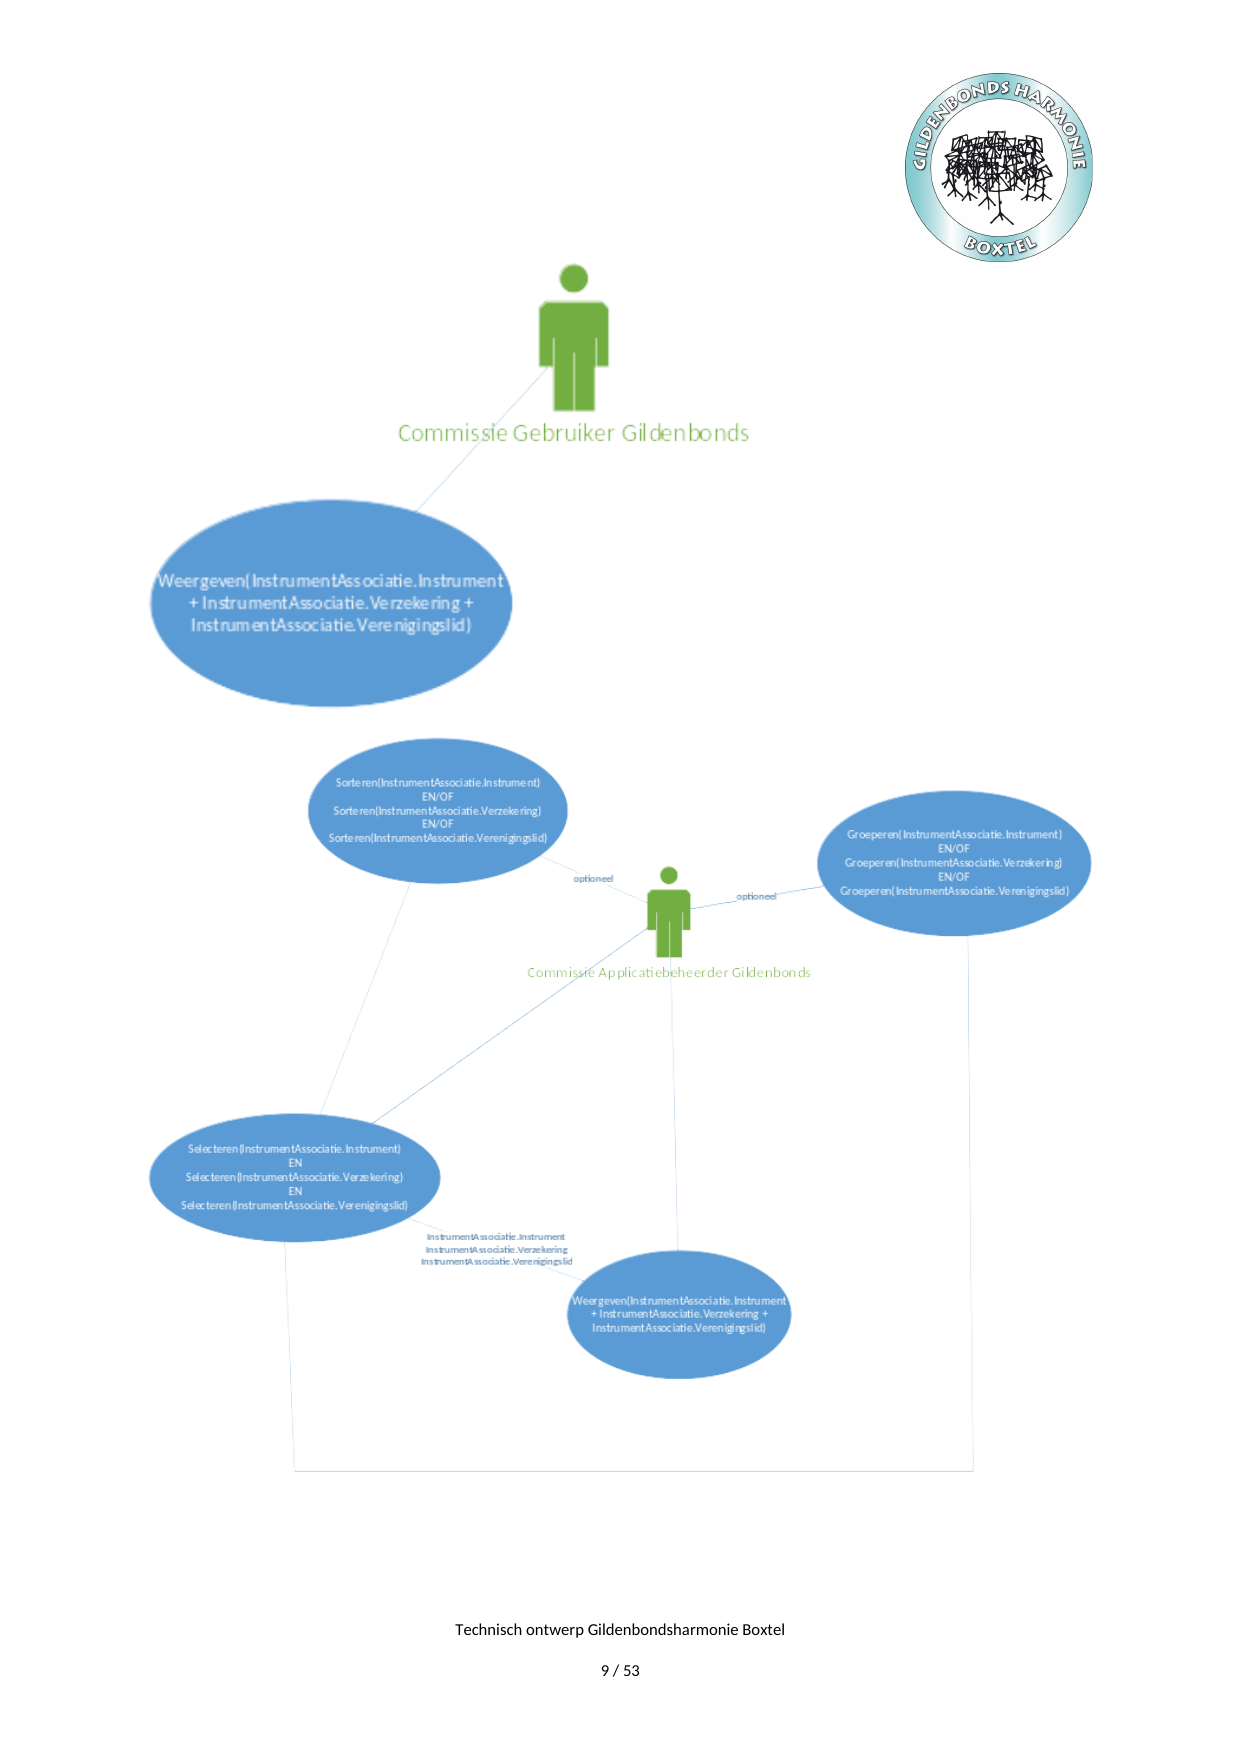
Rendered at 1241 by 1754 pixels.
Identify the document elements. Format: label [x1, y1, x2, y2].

picture [905, 73, 1093, 262]
